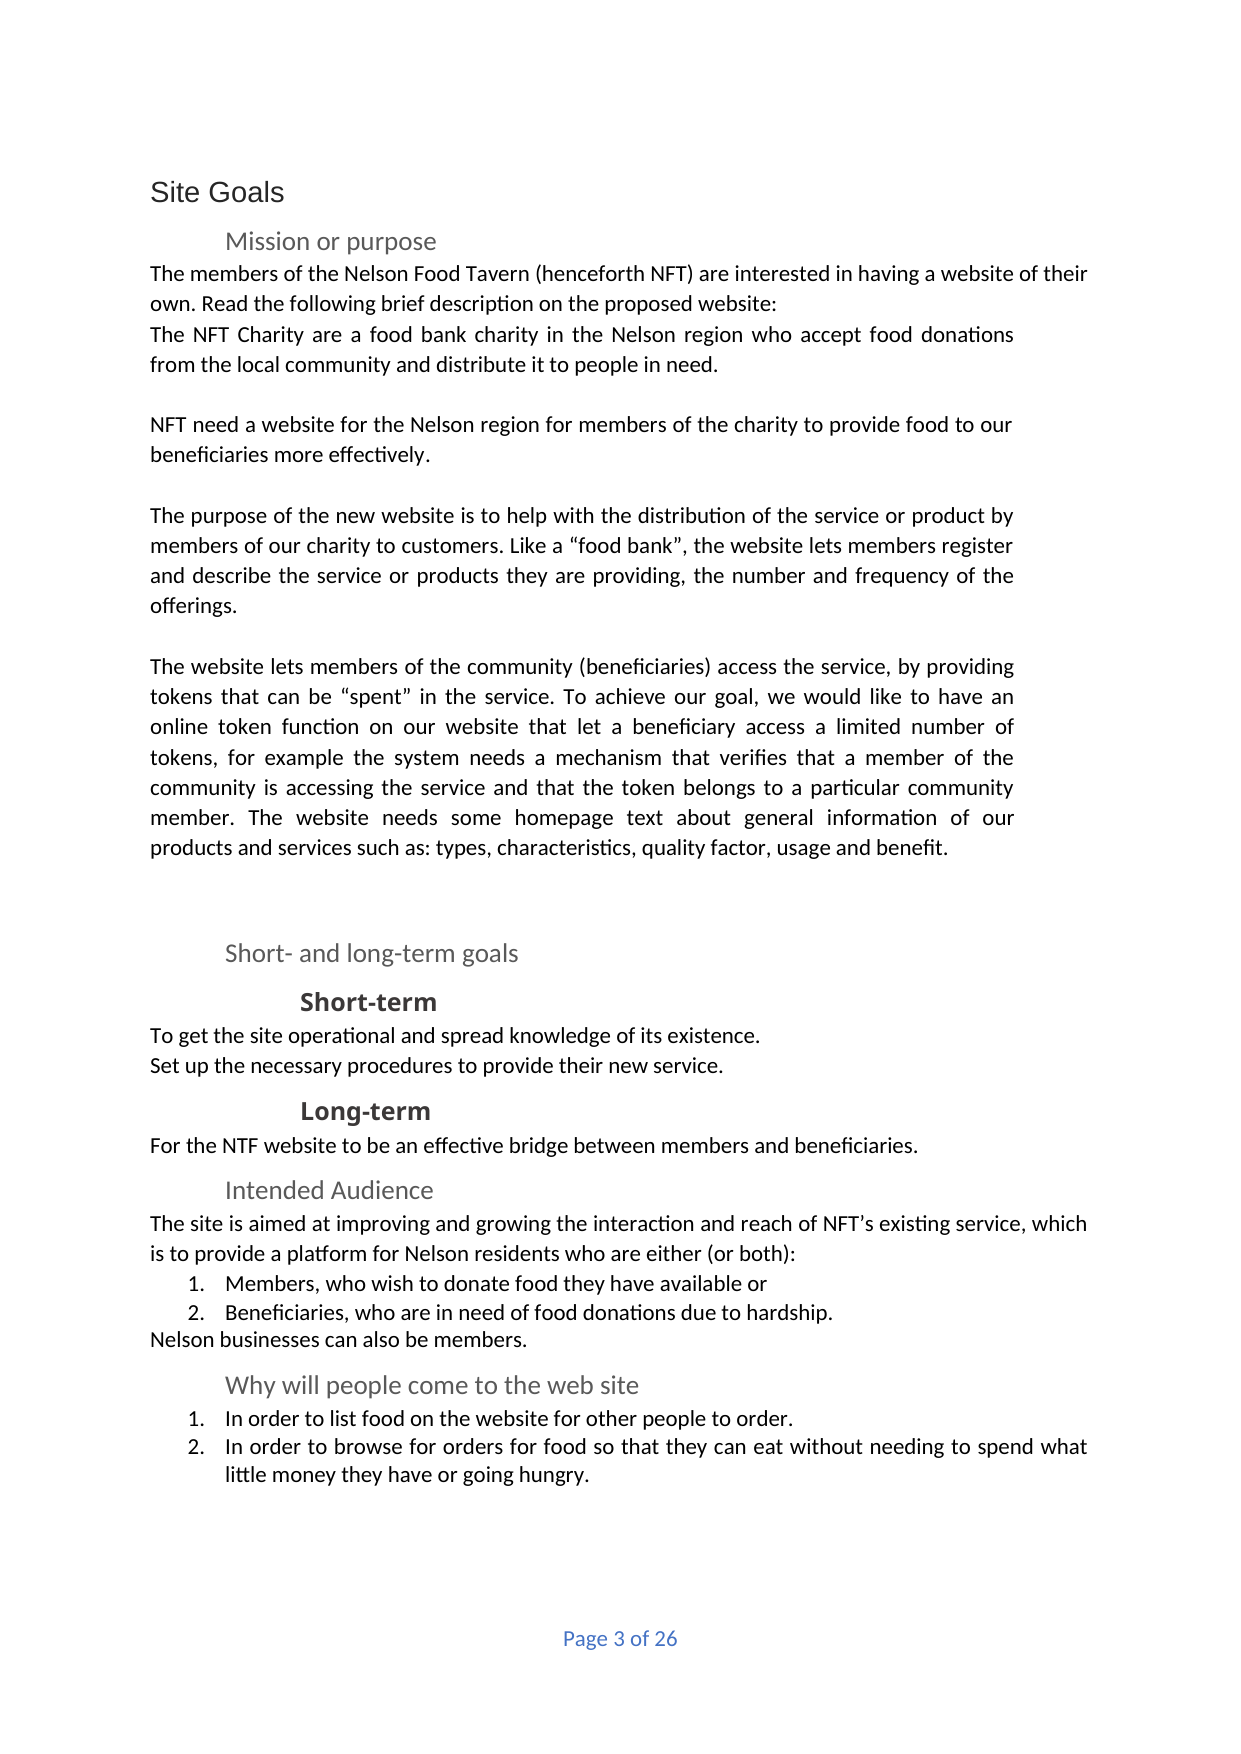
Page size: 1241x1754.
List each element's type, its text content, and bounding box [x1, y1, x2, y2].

subtitle Short-term [300, 984, 1090, 1018]
text Nelson businesses can also be members. [150, 1326, 1090, 1354]
subtitle Mission or purpose [225, 224, 1090, 257]
list In order to list food on the website for other people to order. [187, 1404, 1090, 1432]
text The site is aimed at improving and growing the interaction and reach of NFT’s existing service, which is to provide a platform for Nelson residents who are either (or both): [150, 1209, 1090, 1267]
list Beneficiaries, who are in need of food donations due to hardship. [187, 1298, 1090, 1326]
list Members, who wish to donate food they have available or [187, 1269, 1090, 1298]
subtitle Short- and long-term goals [225, 936, 1090, 969]
text Set up the necessary procedures to provide their new service. [150, 1051, 1090, 1079]
subtitle Intended Audience [225, 1173, 1090, 1207]
list In order to browse for orders for food so that they can eat without needing to spend what little money they have or going hungry. [187, 1432, 1090, 1488]
subtitle Site Goals [150, 175, 1090, 208]
text To get the site operational and spread knowledge of its existence. [150, 1021, 1090, 1049]
table_header The NFT Charity are a food bank charity in the Nelson region who accept food donations from the local community and distribute it to people in need. NFT need a website for the Nelson region for members of the charity to provide food to our beneficiaries more effectively. The purpose of the new website is to help with the distribution of the service or product by members of our charity to customers. Like a “food bank”, the website lets members register and describe the service or products they are providing, the number and frequency of the offerings. The website lets members of the community (beneficiaries) access the service, by providing tokens that can be “spent” in the service. To achieve our goal, we would like to have an online token function on our website that let a beneficiary access a limited number of tokens, for example the system needs a mechanism that verifies that a member of the community is accessing the service and that the token belongs to a particular community member. The website needs some homepage text about general information of our products and services such as: types, characteristics, quality factor, usage and benefit. [150, 320, 1016, 893]
text For the NTF website to be an effective bridge between members and beneficiaries. [150, 1131, 1090, 1159]
subtitle Long-term [300, 1094, 1090, 1128]
text The members of the Nelson Food Tavern (henceforth NFT) are interested in having a website of their own. Read the following brief description on the proposed website: [150, 259, 1090, 317]
subtitle Why will people come to the web site [225, 1368, 1090, 1401]
